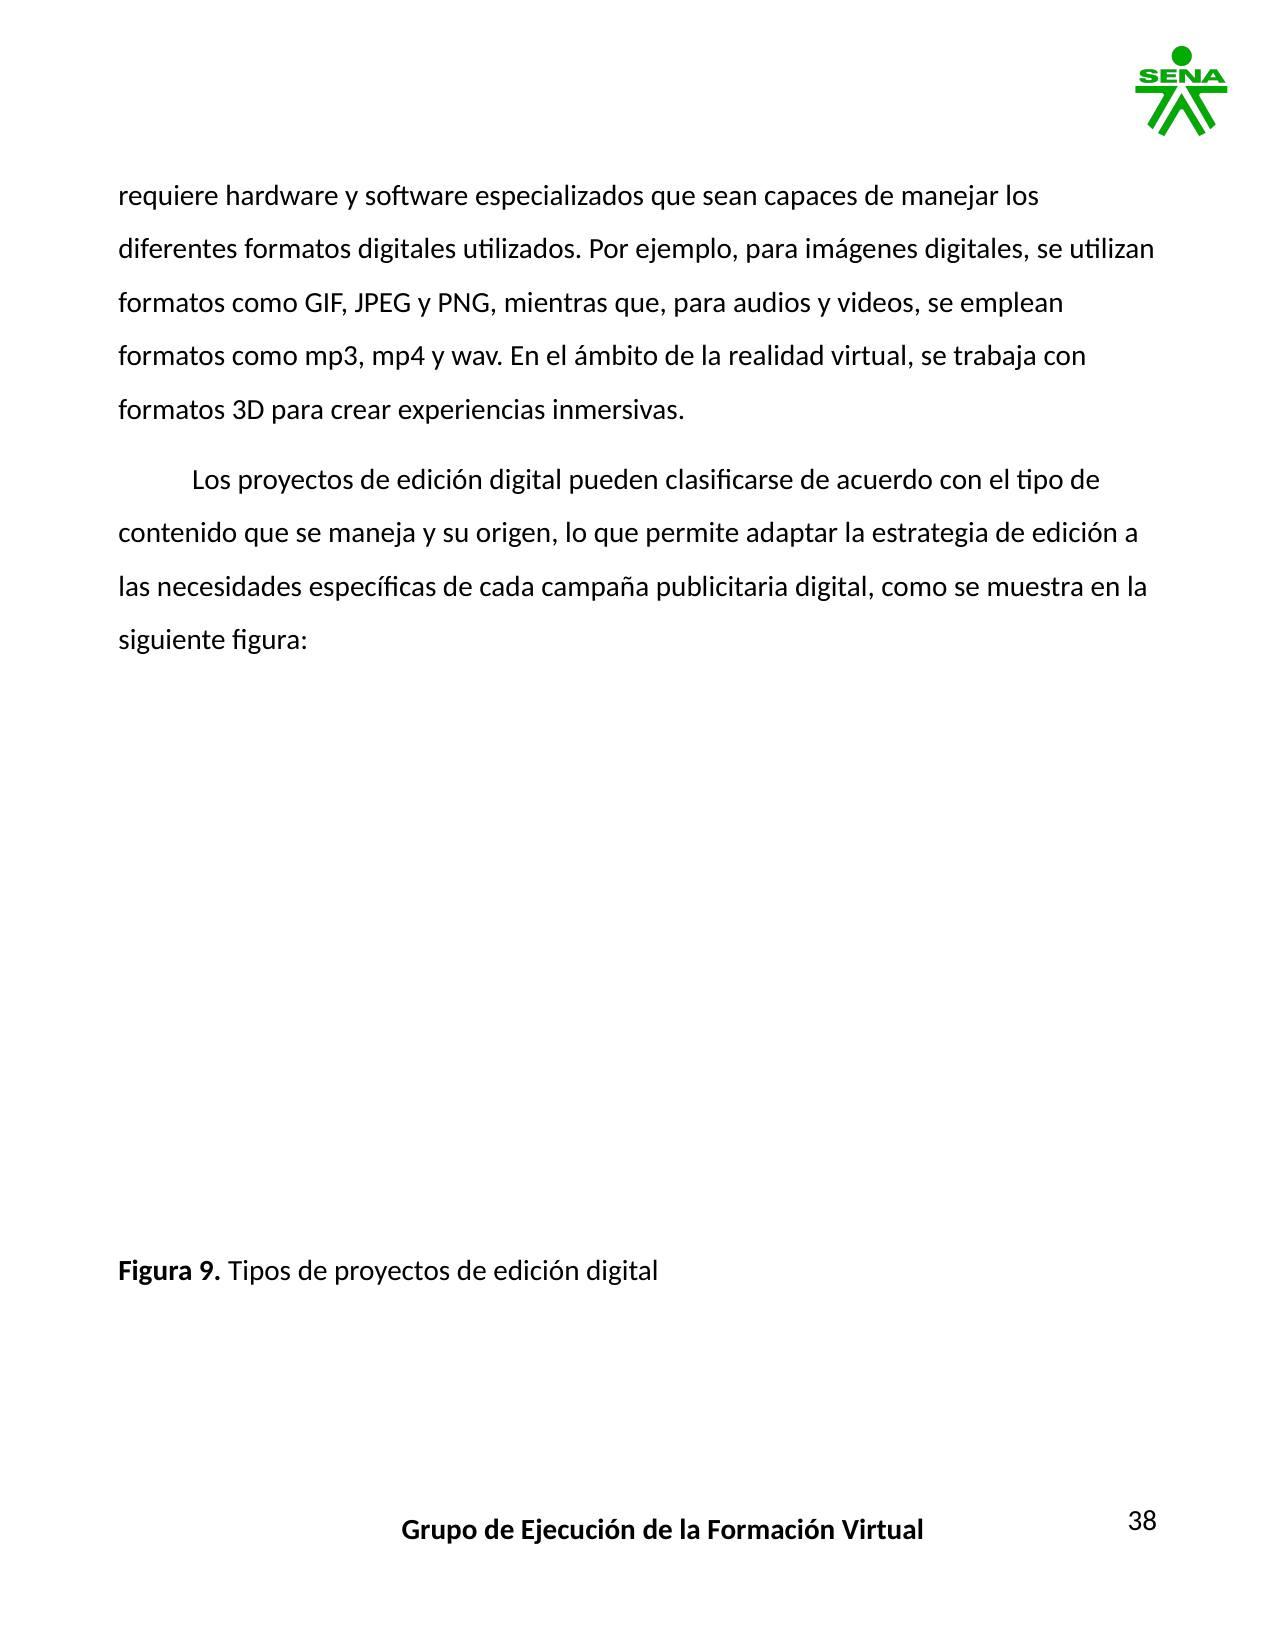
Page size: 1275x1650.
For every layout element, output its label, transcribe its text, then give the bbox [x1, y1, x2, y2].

picture [1135, 46, 1228, 136]
text Figura 9. Tipos de proyectos de edición digital [118, 1252, 1157, 1288]
text Los proyectos de edición digital pueden clasificarse de acuerdo con el tipo de contenido que se maneja y su origen, lo que permite adaptar la estrategia de edición a las necesidades específicas de cada campaña publicitaria digital, como se muestra en la siguiente figura: [118, 461, 1157, 657]
